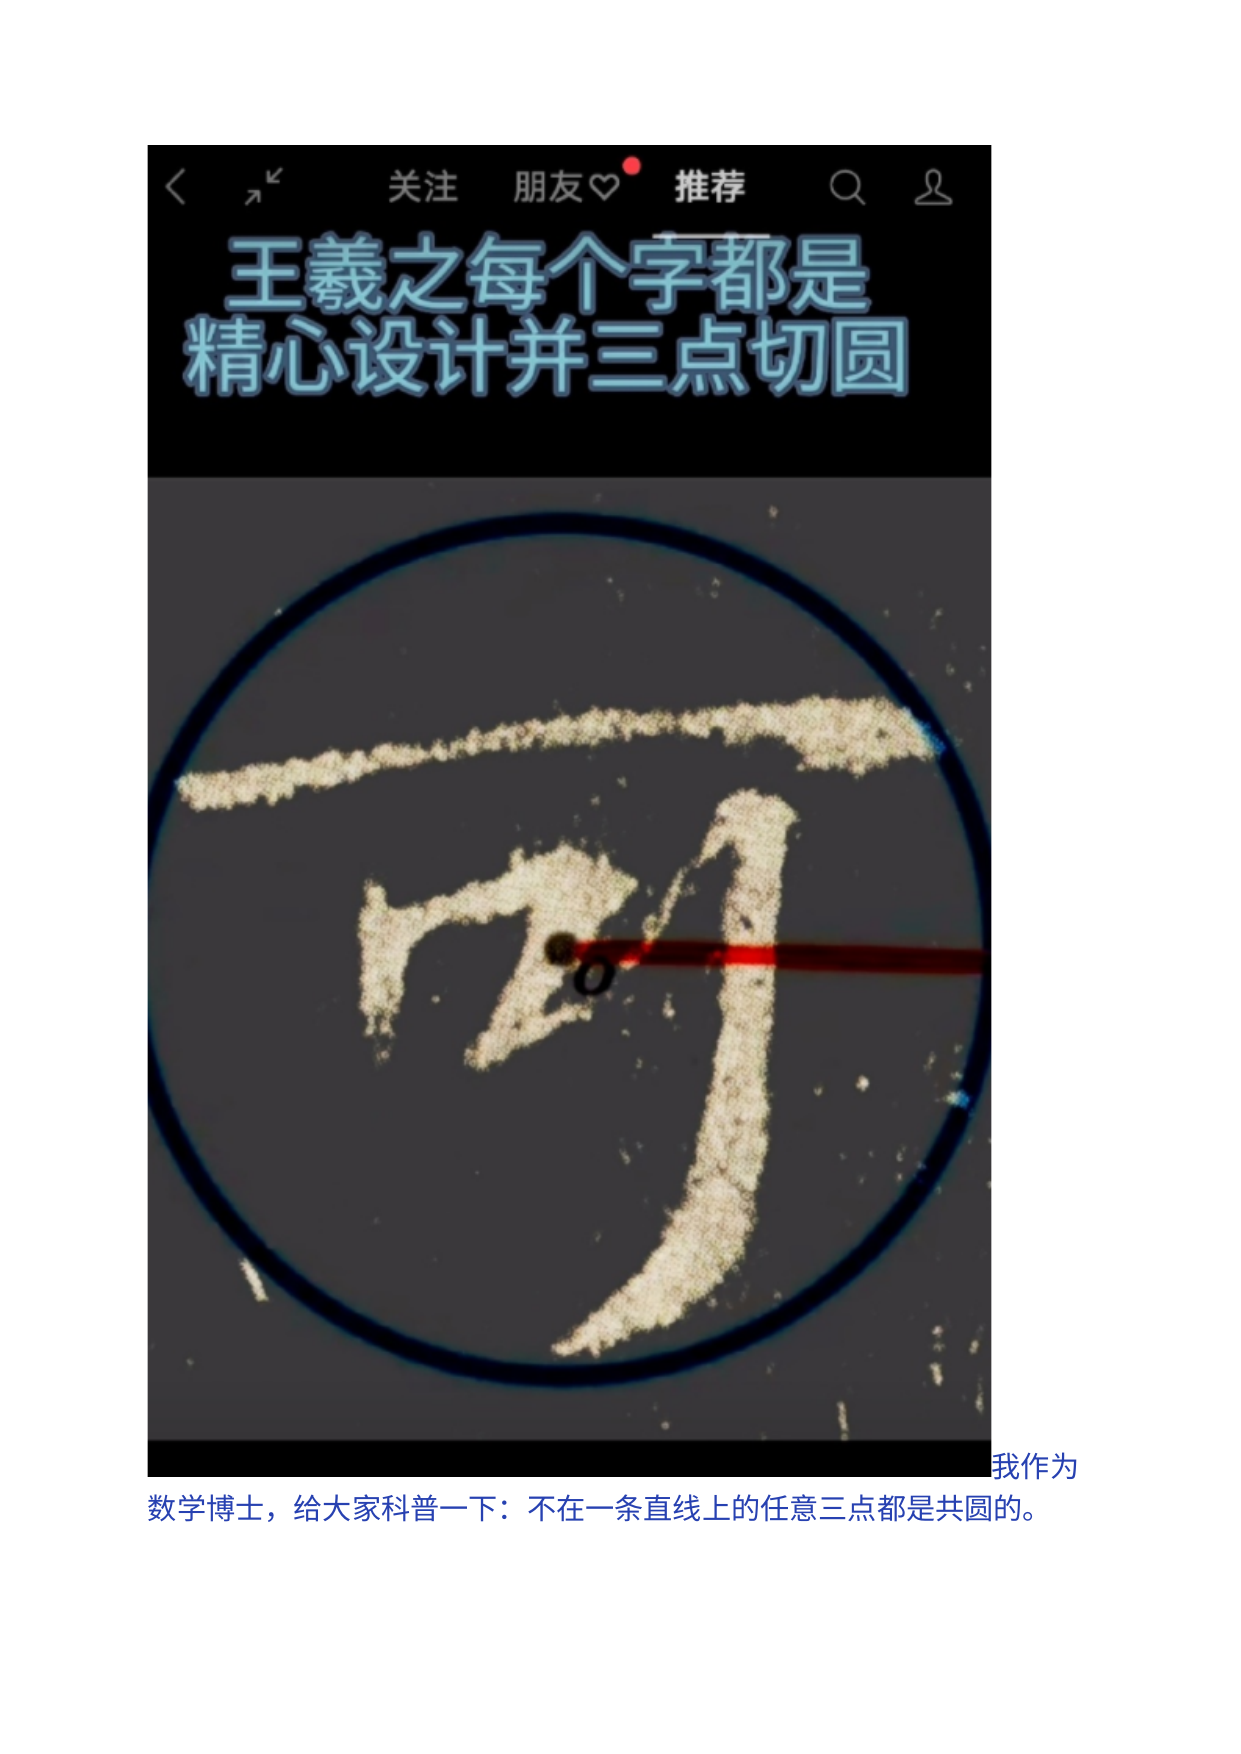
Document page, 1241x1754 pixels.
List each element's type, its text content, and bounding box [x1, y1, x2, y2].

picture [147, 145, 992, 1477]
